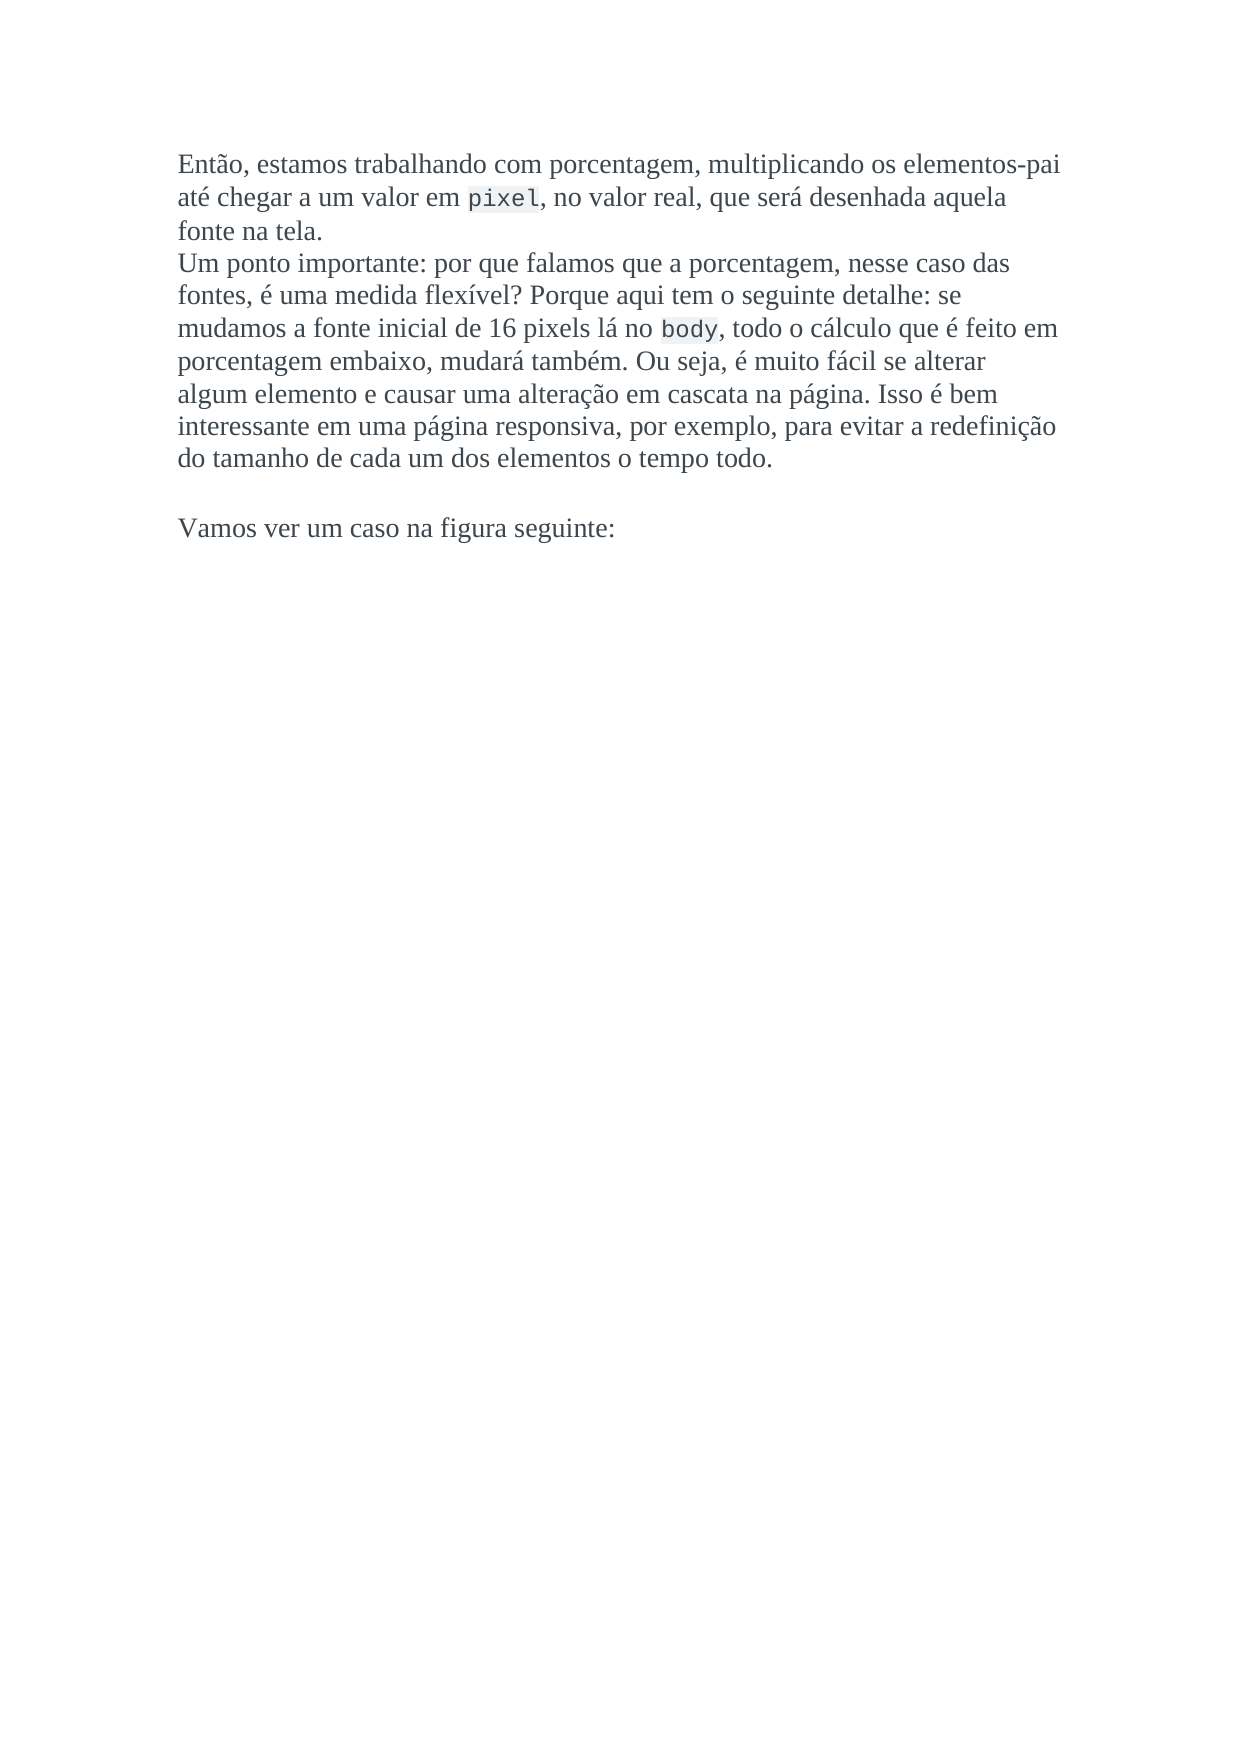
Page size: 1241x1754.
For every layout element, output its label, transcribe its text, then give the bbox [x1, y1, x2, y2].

text Então, estamos trabalhando com porcentagem, multiplicando os elementos-pai até chegar a um valor em pixel, no valor real, que será desenhada aquela fonte na tela. [177, 148, 1063, 246]
text Um ponto importante: por que falamos que a porcentagem, nesse caso das fontes, é uma medida flexível? Porque aqui tem o seguinte detalhe: se mudamos a fonte inicial de 16 pixels lá no body, todo o cálculo que é feito em porcentagem embaixo, mudará também. Ou seja, é muito fácil se alterar algum elemento e causar uma alteração em cascata na página. Isso é bem interessante em uma página responsiva, por exemplo, para evitar a redefinição do tamanho de cada um dos elementos o tempo todo. [177, 246, 1063, 474]
text Vamos ver um caso na figura seguinte: [177, 511, 1063, 544]
